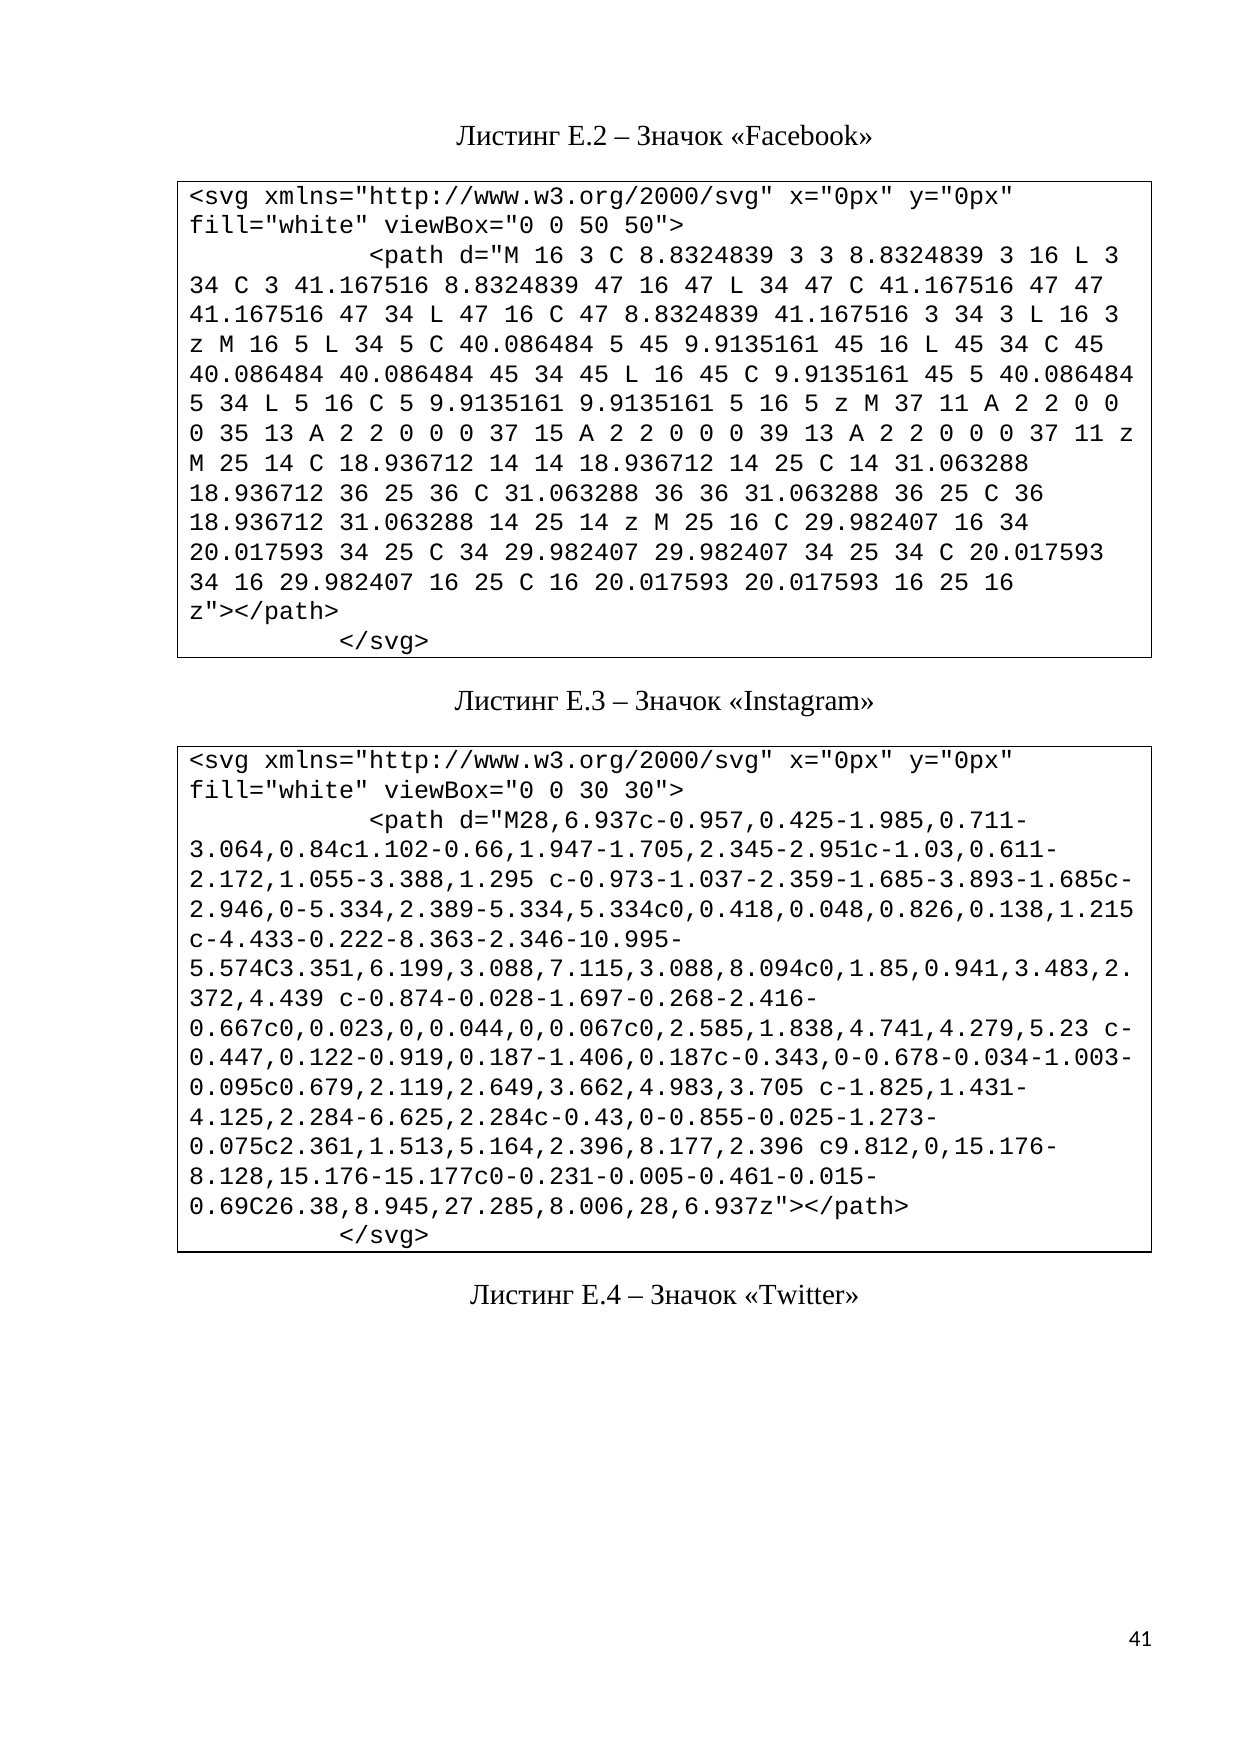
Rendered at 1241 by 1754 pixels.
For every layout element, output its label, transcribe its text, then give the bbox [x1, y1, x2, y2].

text Листинг Е.4 – Значок «Twitter» [177, 1277, 1152, 1311]
table_header <svg xmlns="http://www.w3.org/2000/svg" x="0px" y="0px" fill="white" viewBox="0 0 50 50"> <path d="M 16 3 C 8.8324839 3 3 8.8324839 3 16 L 3 34 C 3 41.167516 8.8324839 47 16 47 L 34 47 C 41.167516 47 47 41.167516 47 34 L 47 16 C 47 8.8324839 41.167516 3 34 3 L 16 3 z M 16 5 L 34 5 C 40.086484 5 45 9.9135161 45 16 L 45 34 C 45 40.086484 40.086484 45 34 45 L 16 45 C 9.9135161 45 5 40.086484 5 34 L 5 16 C 5 9.9135161 9.9135161 5 16 5 z M 37 11 A 2 2 0 0 0 35 13 A 2 2 0 0 0 37 15 A 2 2 0 0 0 39 13 A 2 2 0 0 0 37 11 z M 25 14 C 18.936712 14 14 18.936712 14 25 C 14 31.063288 18.936712 36 25 36 C 31.063288 36 36 31.063288 36 25 C 36 18.936712 31.063288 14 25 14 z M 25 16 C 29.982407 16 34 20.017593 34 25 C 34 29.982407 29.982407 34 25 34 C 20.017593 34 16 29.982407 16 25 C 16 20.017593 20.017593 16 25 16 z"></path> </svg> [178, 182, 1151, 657]
text Листинг Е.3 – Значок «Instagram» [177, 683, 1152, 716]
text Листинг Е.2 – Значок «Facebook» [177, 118, 1152, 152]
table_header <svg xmlns="http://www.w3.org/2000/svg" x="0px" y="0px" fill="white" viewBox="0 0 30 30"> <path d="M28,6.937c-0.957,0.425-1.985,0.711-3.064,0.84c1.102-0.66,1.947-1.705,2.345-2.951c-1.03,0.611-2.172,1.055-3.388,1.295 c-0.973-1.037-2.359-1.685-3.893-1.685c-2.946,0-5.334,2.389-5.334,5.334c0,0.418,0.048,0.826,0.138,1.215 c-4.433-0.222-8.363-2.346-10.995-5.574C3.351,6.199,3.088,7.115,3.088,8.094c0,1.85,0.941,3.483,2.372,4.439 c-0.874-0.028-1.697-0.268-2.416-0.667c0,0.023,0,0.044,0,0.067c0,2.585,1.838,4.741,4.279,5.23 c-0.447,0.122-0.919,0.187-1.406,0.187c-0.343,0-0.678-0.034-1.003-0.095c0.679,2.119,2.649,3.662,4.983,3.705 c-1.825,1.431-4.125,2.284-6.625,2.284c-0.43,0-0.855-0.025-1.273-0.075c2.361,1.513,5.164,2.396,8.177,2.396 c9.812,0,15.176-8.128,15.176-15.177c0-0.231-0.005-0.461-0.015-0.69C26.38,8.945,27.285,8.006,28,6.937z"></path> </svg> [178, 747, 1151, 1251]
